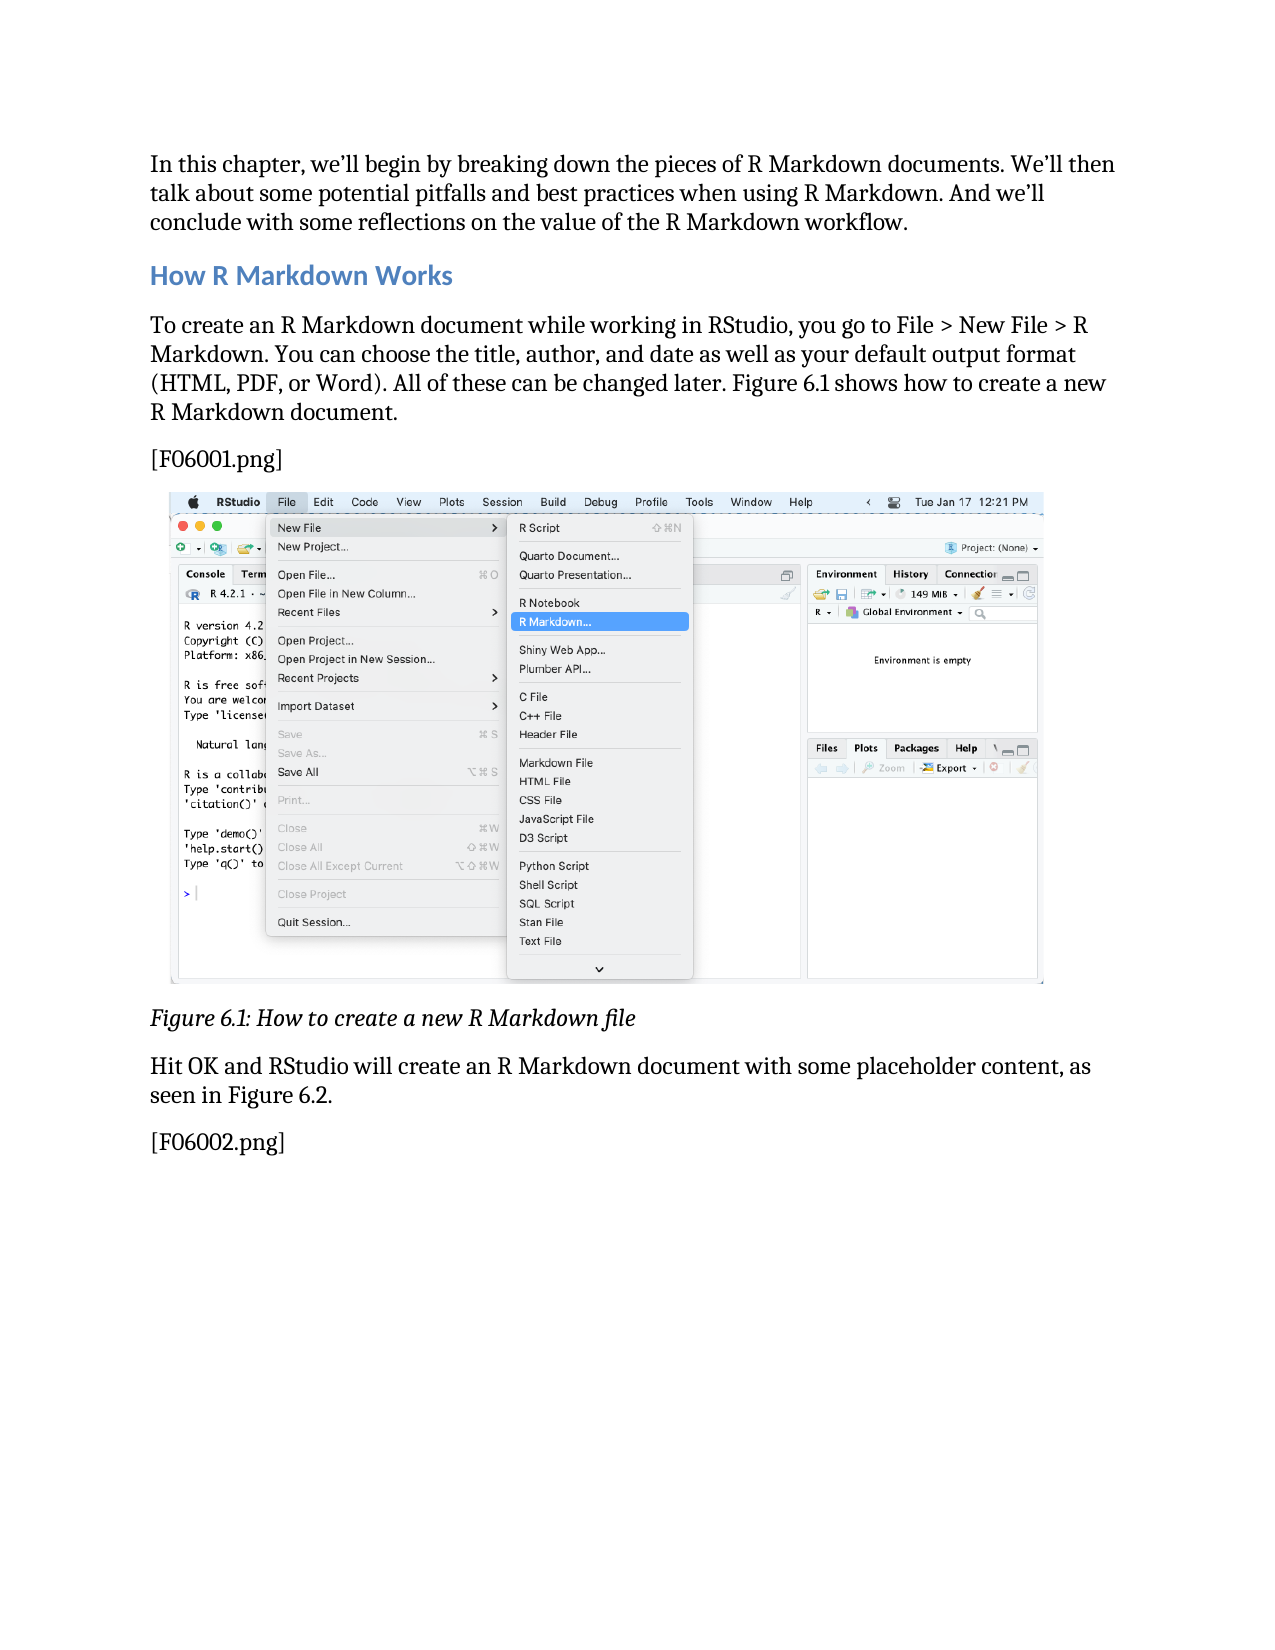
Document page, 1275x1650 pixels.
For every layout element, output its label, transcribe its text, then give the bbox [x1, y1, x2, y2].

text In this chapter, we’ll begin by breaking down the pieces of R Markdown documents. We’ll then talk about some potential pitfalls and best practices when using R Markdown. And we’ll conclude with some reflections on the value of the R Markdown workflow. [150, 150, 1125, 236]
text To create an R Markdown document while working in RStudio, you go to File > New File > R Markdown. You can choose the title, author, and date as well as your default output format (HTML, PDF, or Word). All of these can be changed later. Figure 6.1 shows how to create a new R Markdown document. [150, 311, 1125, 426]
subtitle How R Markdown Works [150, 257, 1125, 293]
text Hit OK and RStudio will create an R Markdown document with some placeholder content, as seen in Figure 6.2. [150, 1052, 1125, 1109]
text [F06002.png] [150, 1128, 1125, 1157]
picture [168, 492, 1044, 984]
text Figure 6.1: How to create a new R Markdown file [150, 1004, 1125, 1033]
text [F06001.png] [150, 445, 1125, 474]
